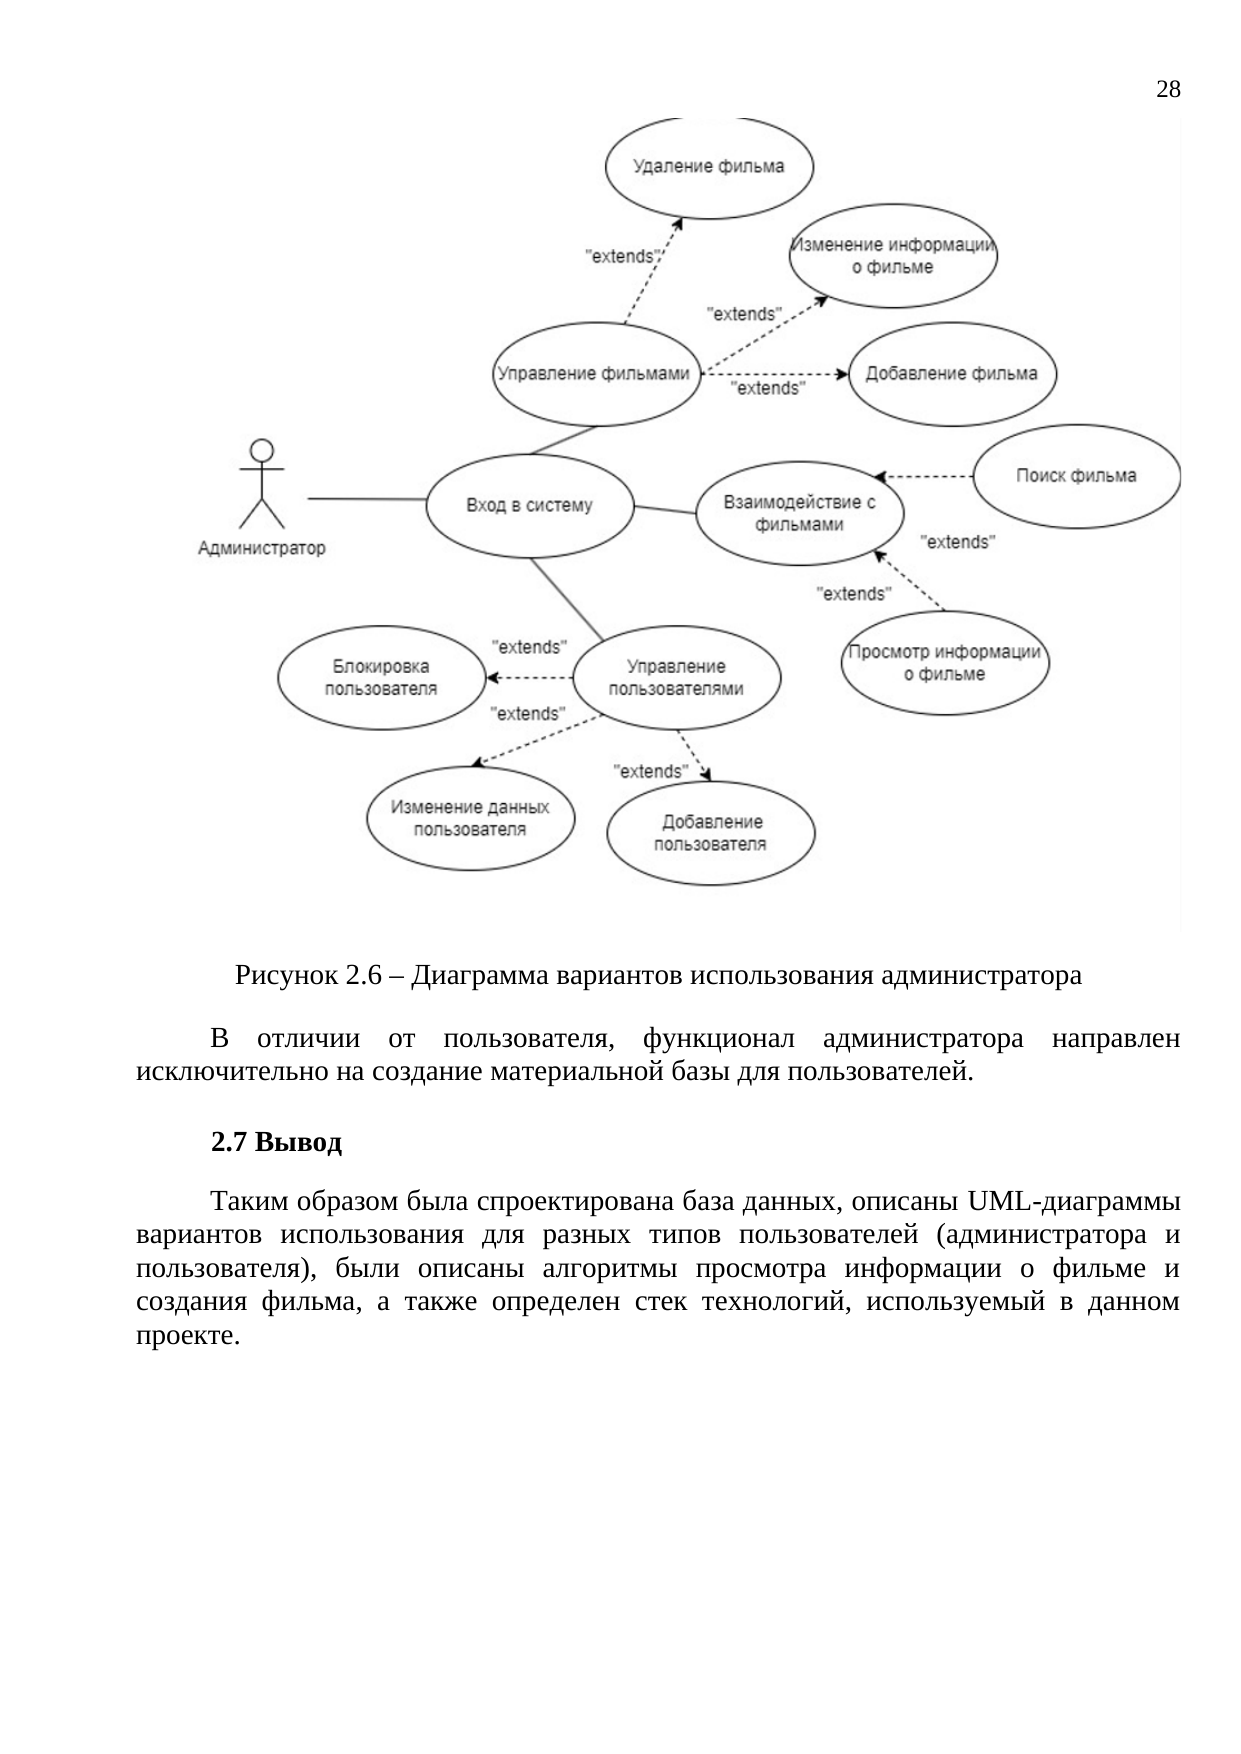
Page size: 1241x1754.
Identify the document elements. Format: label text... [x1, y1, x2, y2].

subtitle 2.7 Вывод [136, 1124, 1181, 1158]
text Рисунок 2.6 – Диаграмма вариантов использования администратора [136, 957, 1181, 991]
text Таким образом была спроектирована база данных, описаны UML-диаграммы вариантов использования для разных типов пользователей (администратора и пользователя), были описаны алгоритмы просмотра информации о фильме и создания фильма, а также определен стек технологий, используемый в данном проекте. [136, 1183, 1181, 1351]
picture [135, 118, 1182, 932]
text В отличии от пользователя, функционал администратора направлен исключительно на создание материальной базы для пользователей. [136, 1020, 1181, 1087]
